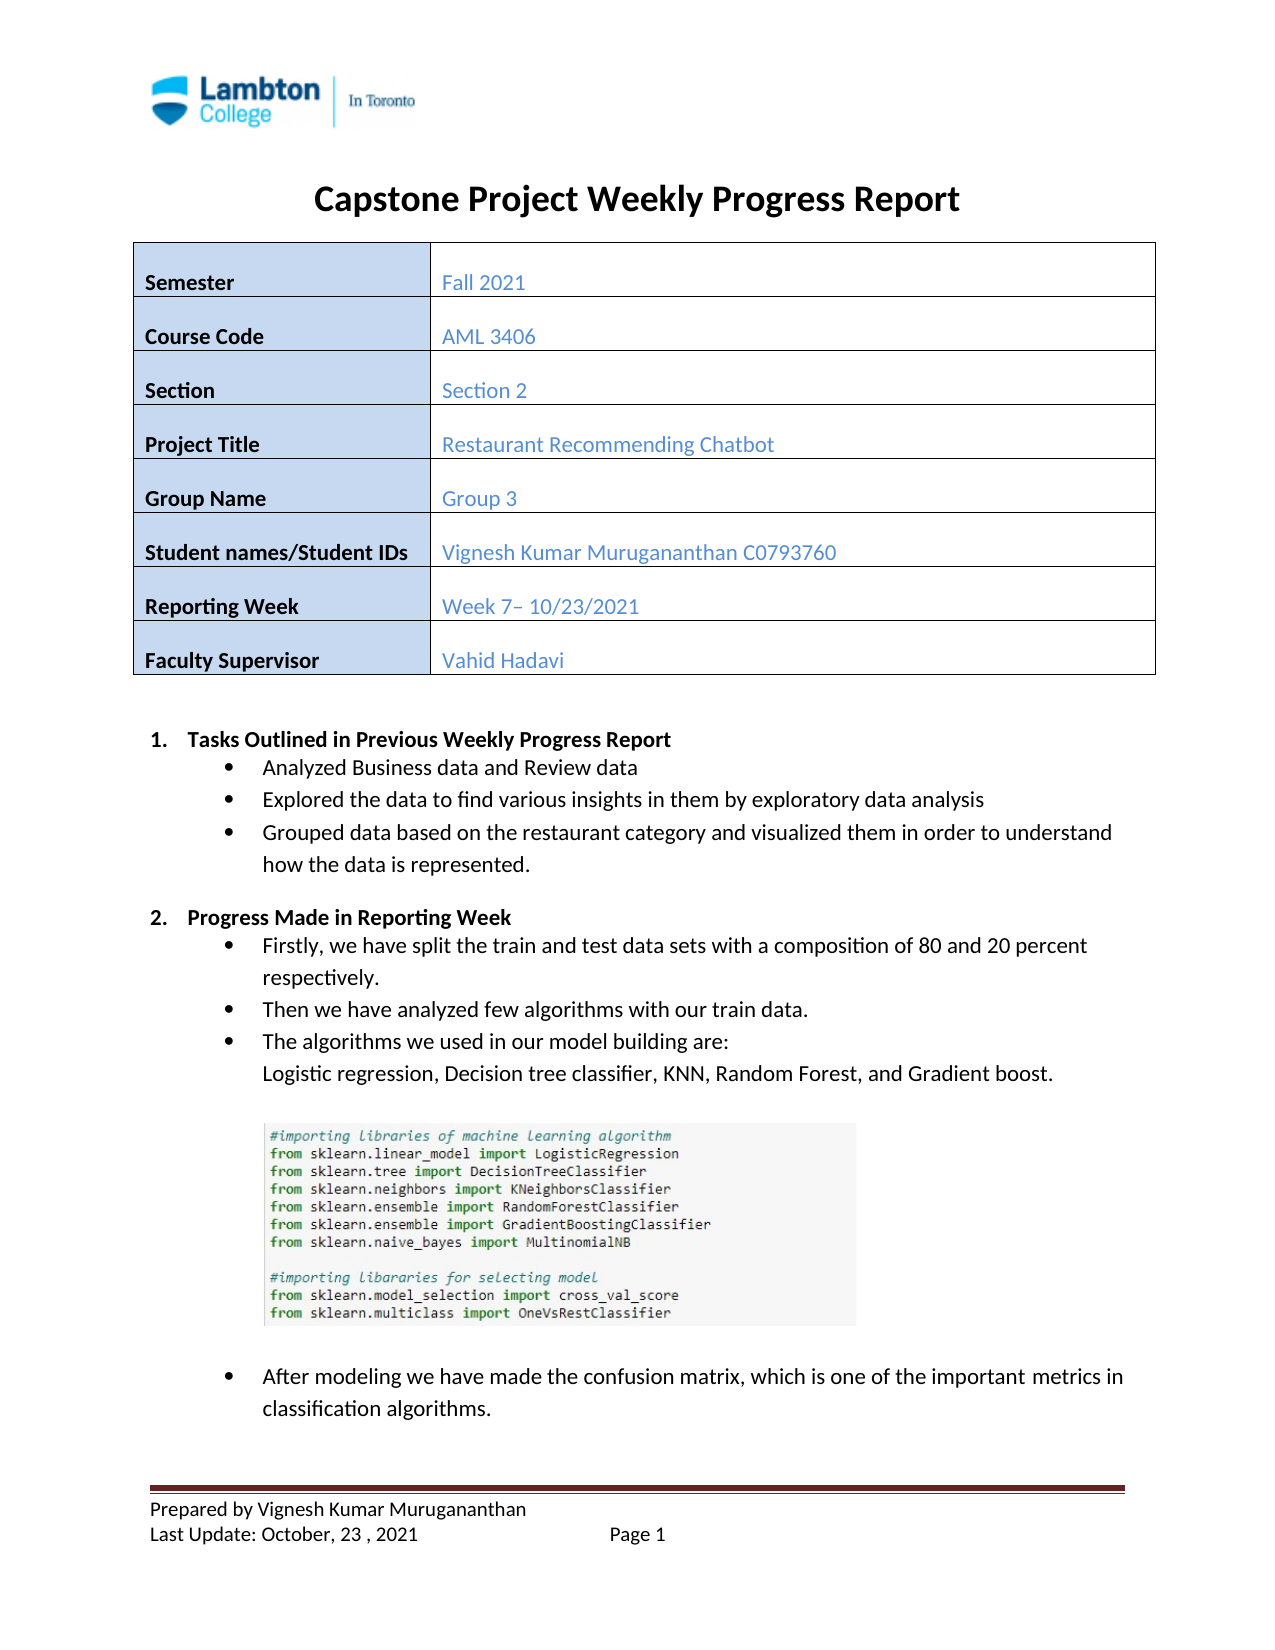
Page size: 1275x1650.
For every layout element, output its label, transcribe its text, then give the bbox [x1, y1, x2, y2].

table_header Fall 2021 [431, 243, 1155, 296]
subtitle Tasks Outlined in Previous Weekly Progress Report [150, 725, 1125, 753]
picture [150, 75, 418, 130]
list Logistic regression, Decision tree classifier, KNN, Random Forest, and Gradient boost. [262, 1059, 1125, 1088]
table_cell Vahid Hadavi [431, 621, 1155, 674]
table_header Semester [134, 243, 430, 296]
list Grouped data based on the restaurant category and visualized them in order to understand how the data is represented. [225, 818, 1125, 878]
table_cell AML 3406 [431, 297, 1155, 350]
table_cell Faculty Supervisor [134, 621, 430, 674]
picture [262, 1123, 857, 1326]
table_cell Group Name [134, 459, 430, 512]
table_cell Week 7– 10/23/2021 [431, 567, 1155, 620]
list The algorithms we used in our model building are: [225, 1027, 1125, 1055]
table_cell Project Title [134, 405, 430, 458]
table_cell Course Code [134, 297, 430, 350]
table_cell Restaurant Recommending Chatbot [431, 405, 1155, 458]
table_cell Group 3 [431, 459, 1155, 512]
table_cell Section 2 [431, 351, 1155, 404]
list Explored the data to find various insights in them by exploratory data analysis [225, 785, 1125, 813]
table_cell Vignesh Kumar Murugananthan C0793760 [431, 513, 1155, 566]
table_cell Section [134, 351, 430, 404]
subtitle Progress Made in Reporting Week [150, 903, 1125, 931]
list Firstly, we have split the train and test data sets with a composition of 80 and 20 percent respectively. [225, 931, 1125, 991]
list After modeling we have made the confusion matrix, which is one of the important metrics in classification algorithms. [225, 1362, 1125, 1423]
text Capstone Project Weekly Progress Report [150, 175, 1125, 221]
table_cell Reporting Week [134, 567, 430, 620]
list Then we have analyzed few algorithms with our train data. [225, 995, 1125, 1023]
table_cell Student names/Student IDs [134, 513, 430, 566]
list Analyzed Business data and Review data [225, 753, 1125, 781]
